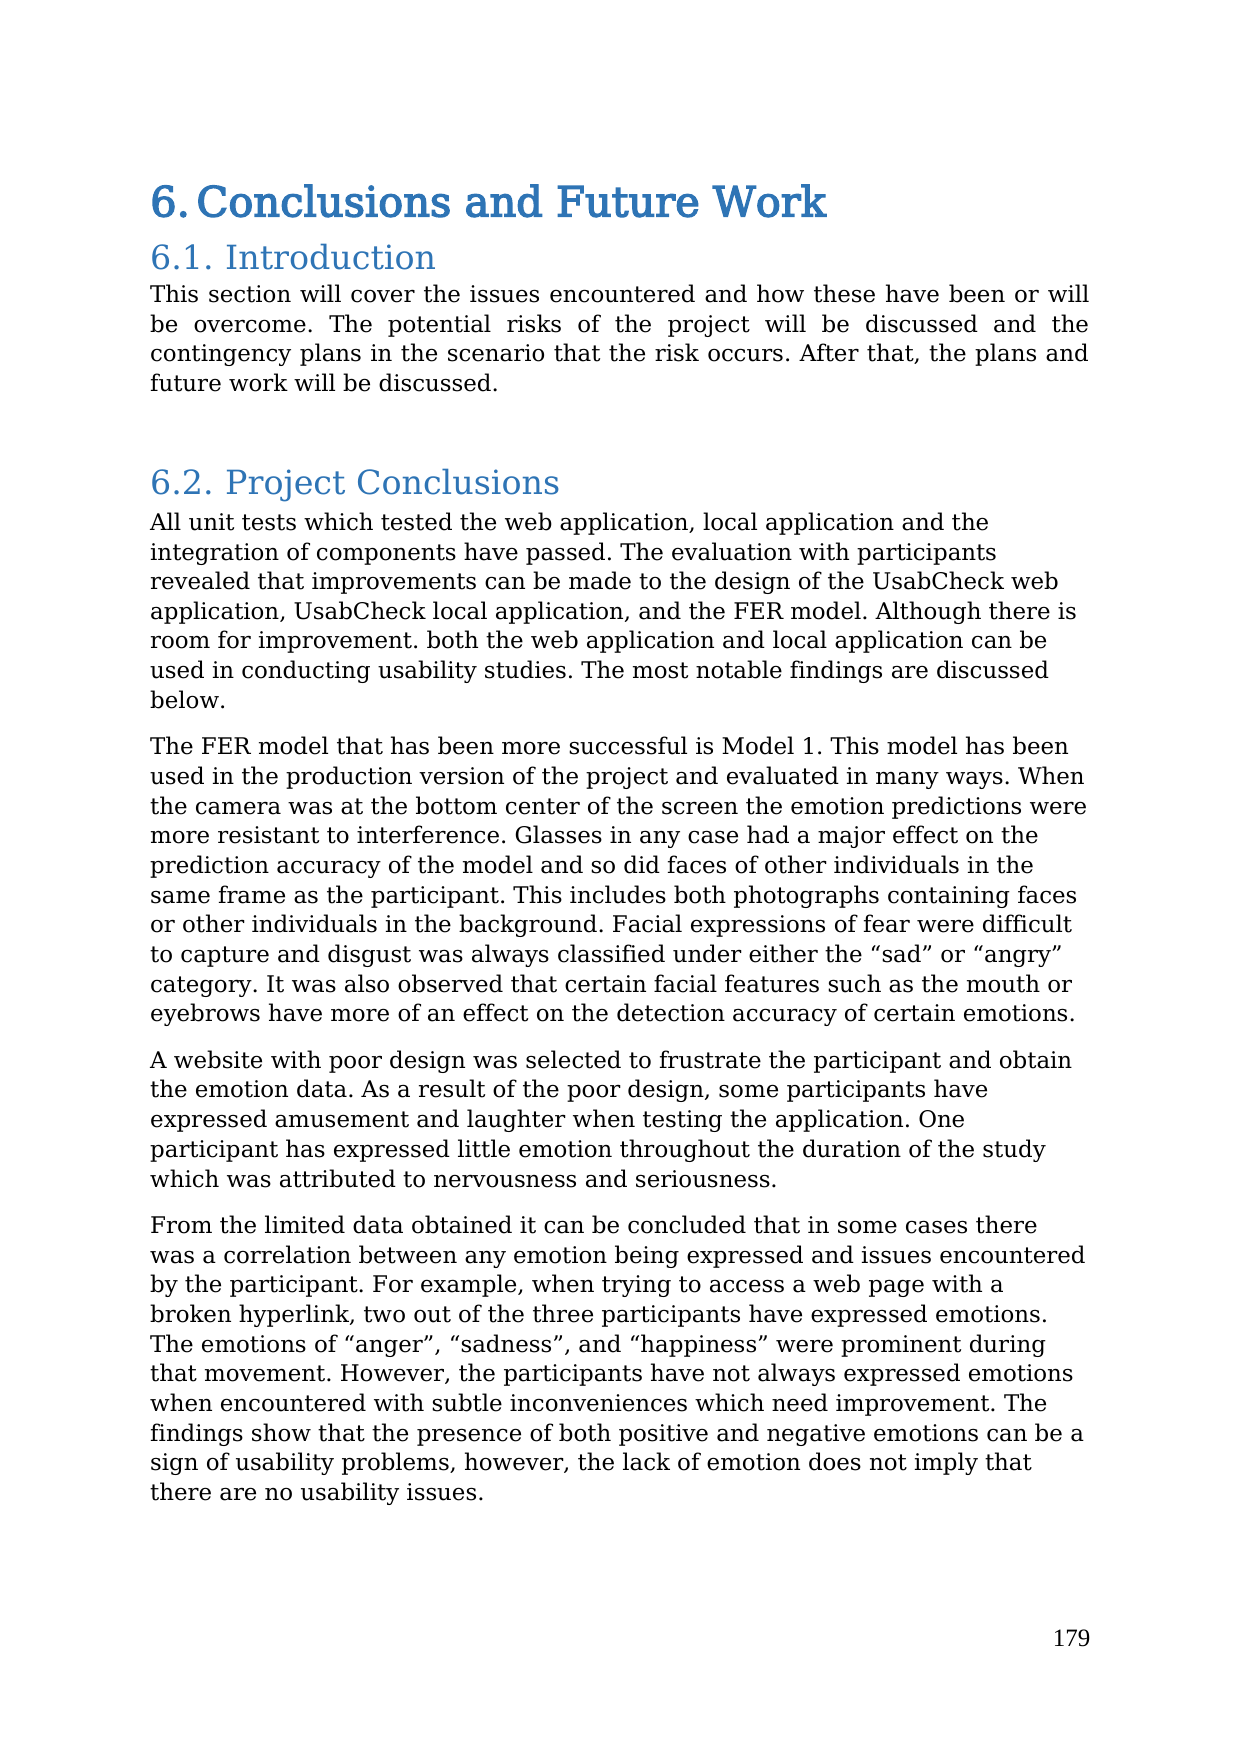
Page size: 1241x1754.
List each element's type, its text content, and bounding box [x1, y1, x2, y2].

subtitle Conclusions and Future Work [150, 175, 1090, 225]
text The FER model that has been more successful is Model 1. This model has been used in the production version of the project and evaluated in many ways. When the camera was at the bottom center of the screen the emotion predictions were more resistant to interference. Glasses in any case had a major effect on the prediction accuracy of the model and so did faces of other individuals in the same frame as the participant. This includes both photographs containing faces or other individuals in the background. Facial expressions of fear were difficult to capture and disgust was always classified under either the “sad” or “angry” category. It was also observed that certain facial features such as the mouth or eyebrows have more of an effect on the detection accuracy of certain emotions. [150, 732, 1090, 1027]
text From the limited data obtained it can be concluded that in some cases there was a correlation between any emotion being expressed and issues encountered by the participant. For example, when trying to access a web page with a broken hyperlink, two out of the three participants have expressed emotions. The emotions of “anger”, “sadness”, and “happiness” were prominent during that movement. However, the participants have not always expressed emotions when encountered with subtle inconveniences which need improvement. The findings show that the presence of both positive and negative emotions can be a sign of usability problems, however, the lack of emotion does not imply that there are no usability issues. [150, 1211, 1090, 1505]
text This section will cover the issues encountered and how these have been or will be overcome. The potential risks of the project will be discussed and the contingency plans in the scenario that the risk occurs. After that, the plans and future work will be discussed. [150, 280, 1090, 396]
subtitle Project Conclusions [150, 462, 1090, 502]
subtitle Introduction [150, 237, 1090, 277]
text A website with poor design was selected to frustrate the participant and obtain the emotion data. As a result of the poor design, some participants have expressed amusement and laughter when testing the application. One participant has expressed little emotion throughout the duration of the study which was attributed to nervousness and seriousness. [150, 1046, 1090, 1192]
text All unit tests which tested the web application, local application and the integration of components have passed. The evaluation with participants revealed that improvements can be made to the design of the UsabCheck web application, UsabCheck local application, and the FER model. Although there is room for improvement. both the web application and local application can be used in conducting usability studies. The most notable findings are discussed below. [150, 507, 1090, 713]
